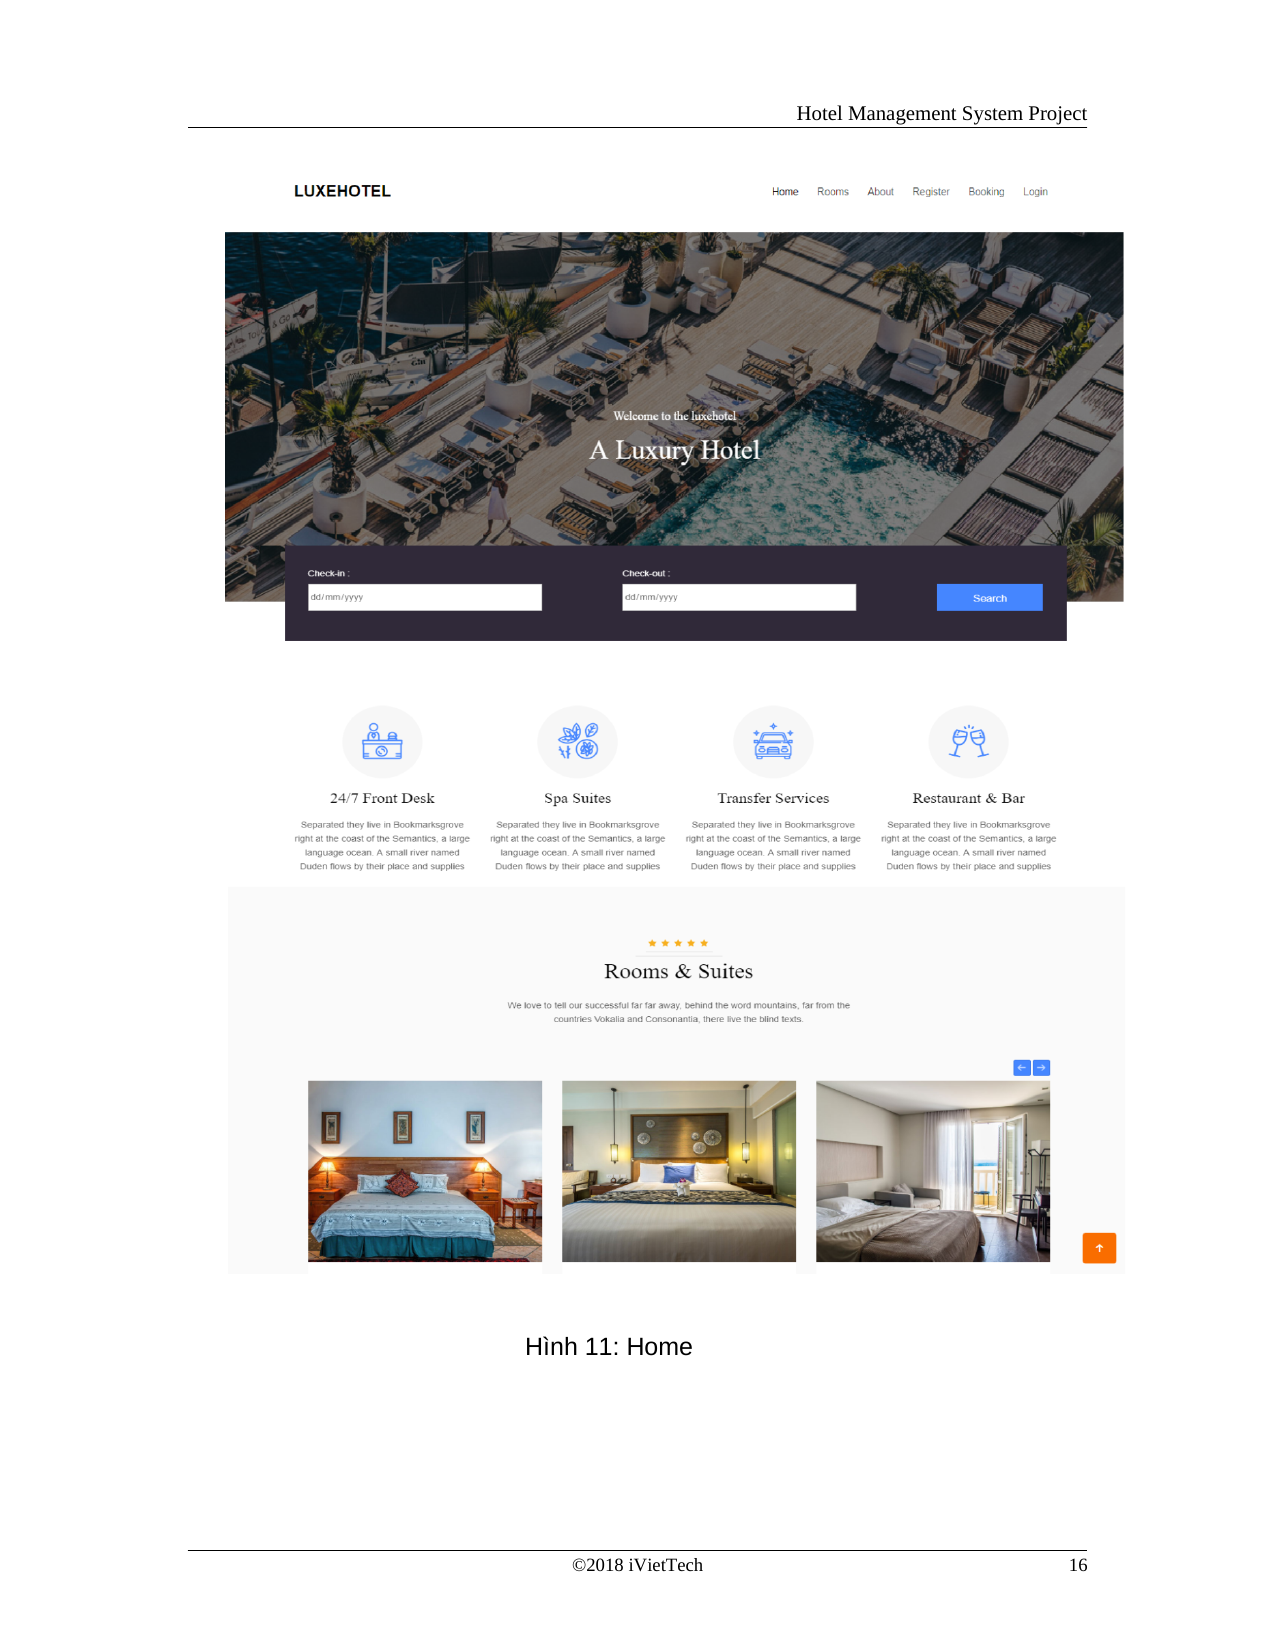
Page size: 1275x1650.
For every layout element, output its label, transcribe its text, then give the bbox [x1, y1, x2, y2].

list Hình 11: Home [525, 1332, 1087, 1361]
picture [225, 150, 1125, 1304]
